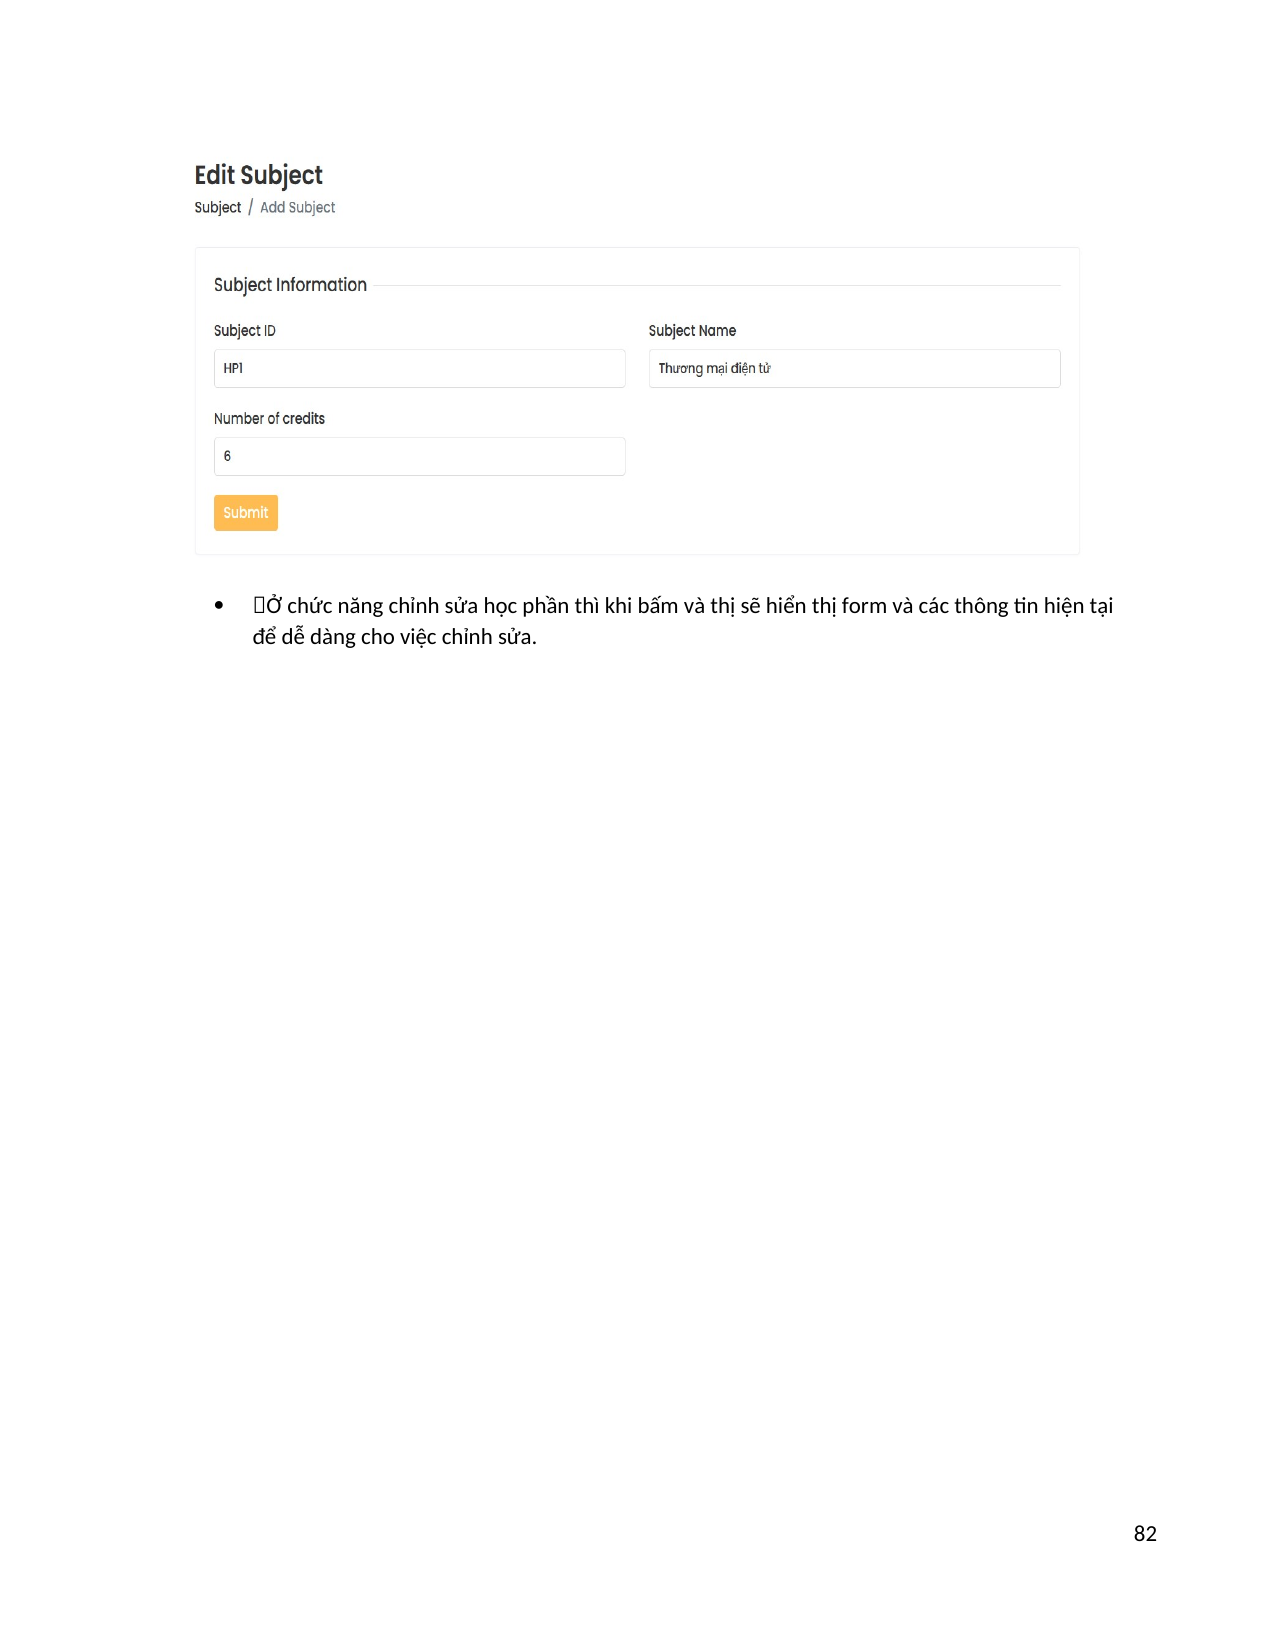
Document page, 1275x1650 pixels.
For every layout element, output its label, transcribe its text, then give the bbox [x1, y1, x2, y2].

picture [175, 144, 1100, 587]
